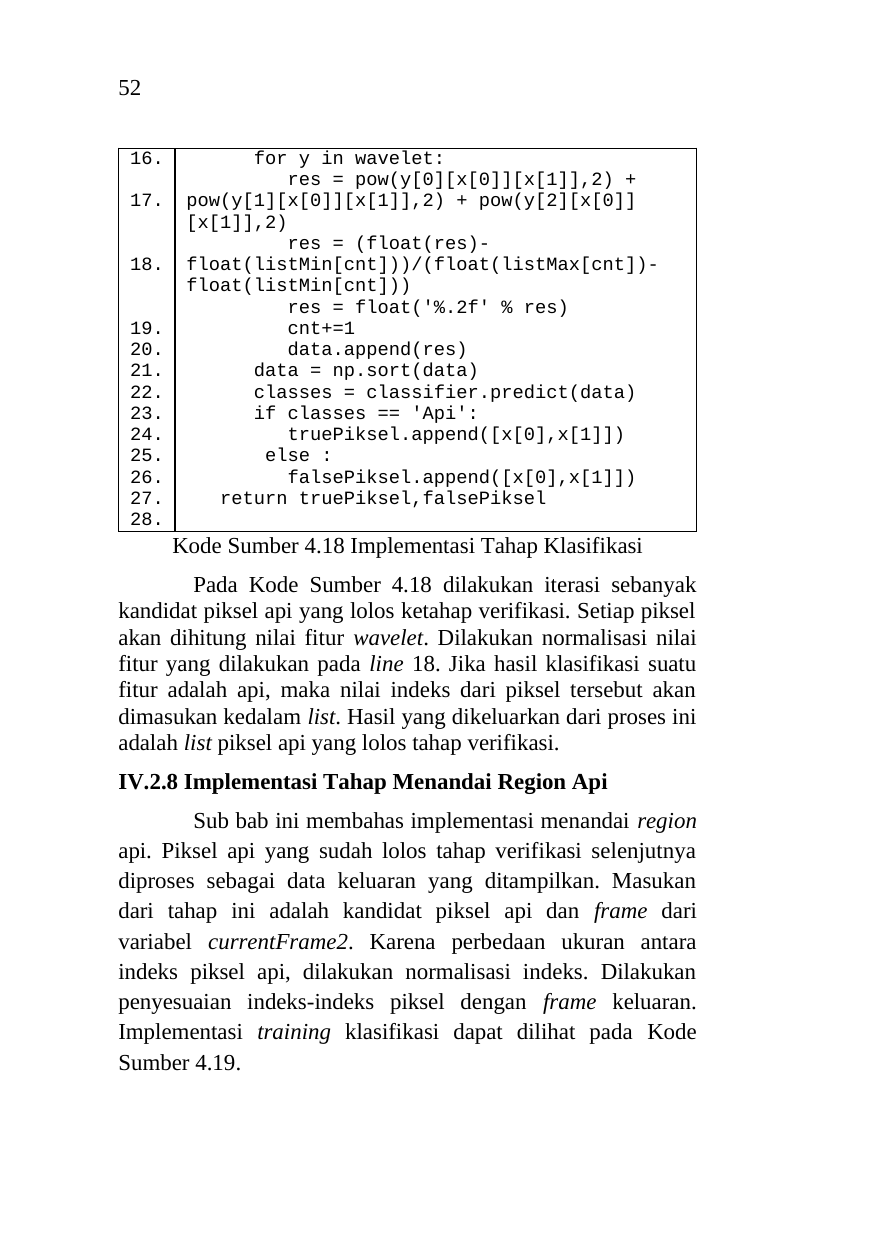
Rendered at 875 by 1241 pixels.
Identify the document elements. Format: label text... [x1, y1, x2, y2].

subtitle Implementasi Tahap Menandai Region Api [118, 768, 697, 794]
text Pada Kode Sumber 4.18 dilakukan iterasi sebanyak kandidat piksel api yang lolos ketahap verifikasi. Setiap piksel akan dihitung nilai fitur wavelet. Dilakukan normalisasi nilai fitur yang dilakukan pada line 18. Jika hasil klasifikasi suatu fitur adalah api, maka nilai indeks dari piksel tersebut akan dimasukan kedalam list. Hasil yang dikeluarkan dari proses ini adalah list piksel api yang lolos tahap verifikasi. [118, 571, 697, 756]
text Kode Sumber 4.18 Implementasi Tahap Klasifikasi [118, 532, 697, 559]
table_header 1. 2. 3. 4. 5. 6. 7. 8. 9. 10. 11. 12. 13. 14. 15. 16. 17. 18. 19. 20. 21. 22. 23. 24. 25. 26. 27. 28. [119, 149, 174, 531]
text Sub bab ini membahas implementasi menandai region api. Piksel api yang sudah lolos tahap verifikasi selenjutnya diproses sebagai data keluaran yang ditampilkan. Masukan dari tahap ini adalah kandidat piksel api dan frame dari variabel currentFrame2. Karena perbedaan ukuran antara indeks piksel api, dilakukan normalisasi indeks. Dilakukan penyesuaian indeks-indeks piksel dengan frame keluaran. Implementasi training klasifikasi dapat dilihat pada Kode Sumber 4.19. [118, 807, 697, 1075]
